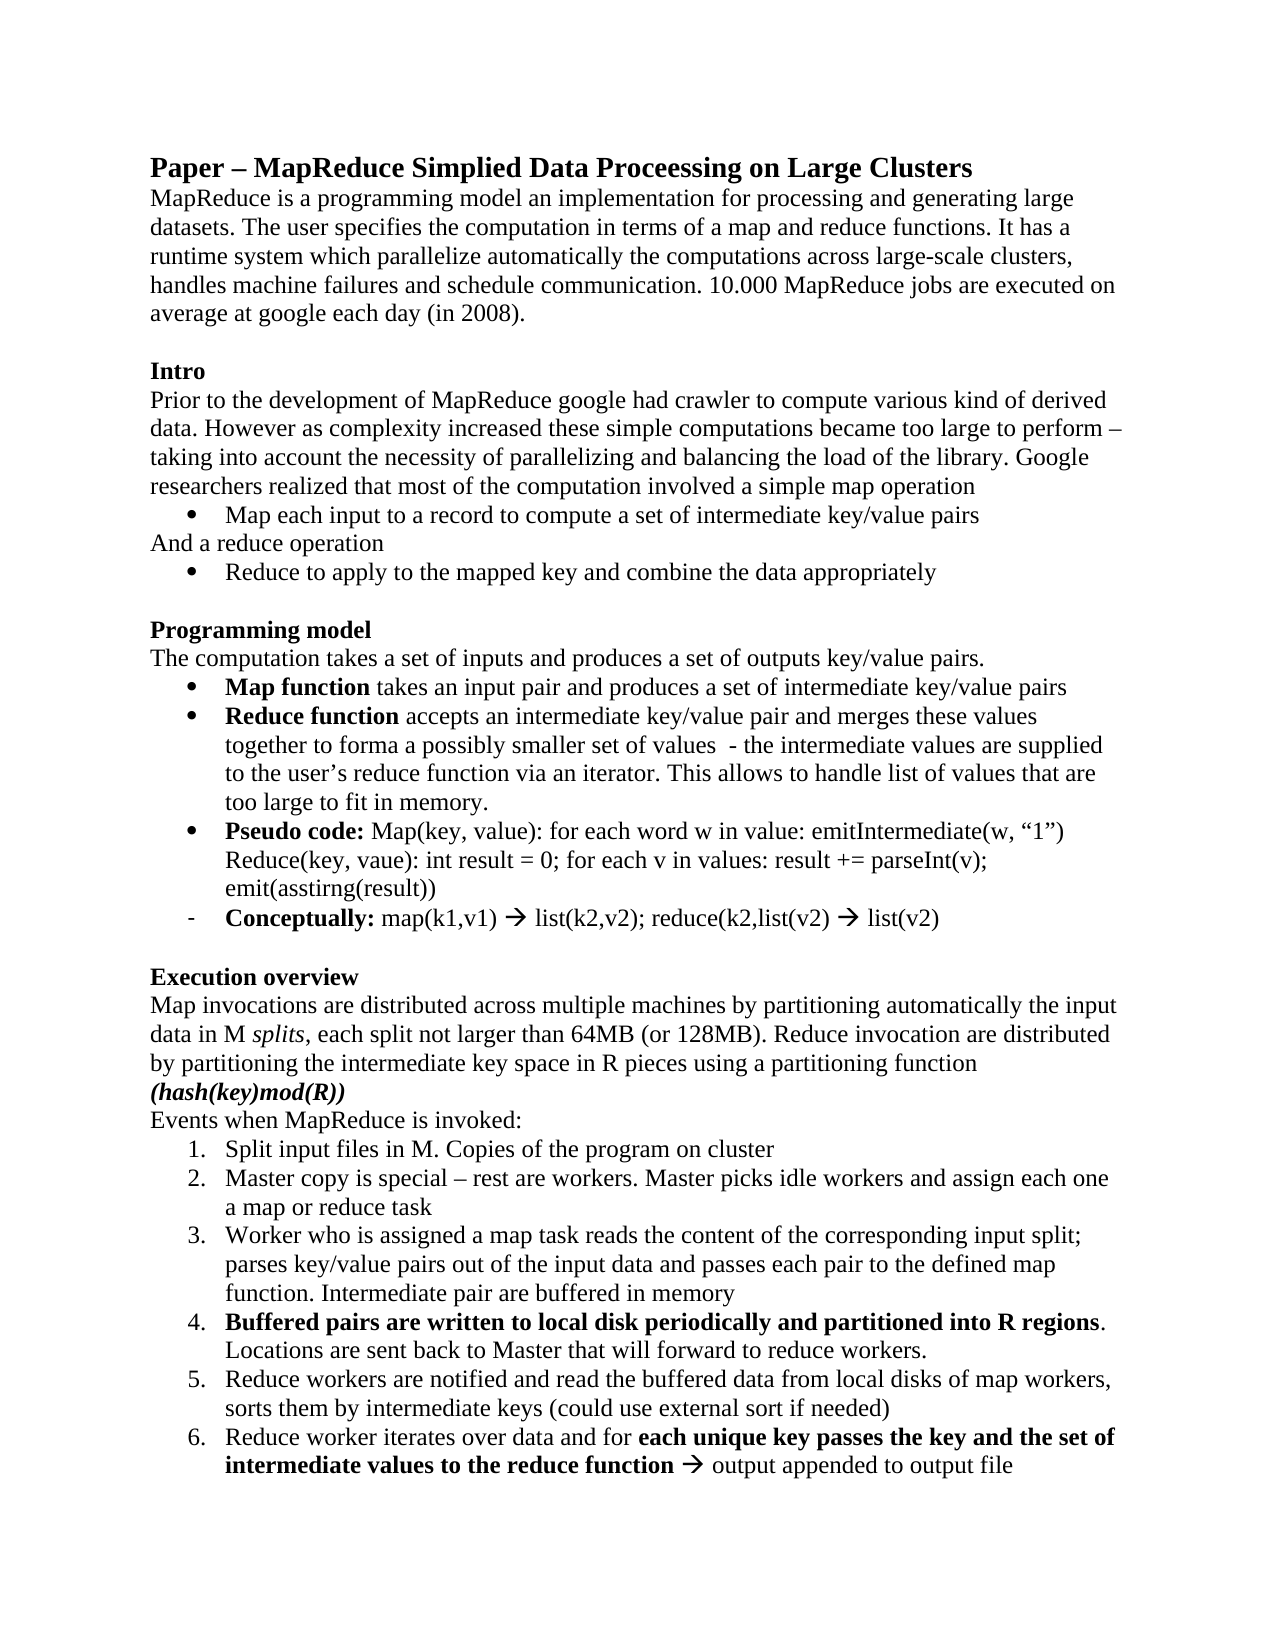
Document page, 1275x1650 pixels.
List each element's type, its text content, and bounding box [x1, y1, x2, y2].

text Intro [150, 356, 1125, 385]
list Pseudo code: Map(key, value): for each word w in value: emitIntermediate(w, “1”) Reduce(key, vaue): int result = 0; for each v in values: result += parseInt(v); emit(asstirng(result)) [187, 816, 1125, 902]
list Reduce to apply to the mapped key and combine the data appropriately [187, 557, 1125, 586]
list Buffered pairs are written to local disk periodically and partitioned into R regions. Locations are sent back to Master that will forward to reduce workers. [187, 1307, 1125, 1364]
text Paper – MapReduce Simplied Data Proceessing on Large Clusters [150, 150, 1125, 183]
text The computation takes a set of inputs and produces a set of outputs key/value pairs. [150, 643, 1125, 672]
text Events when MapReduce is invoked: [150, 1105, 1125, 1134]
text Execution overview [150, 962, 1125, 990]
text MapReduce is a programming model an implementation for processing and generating large datasets. The user specifies the computation in terms of a map and reduce functions. It has a runtime system which parallelize automatically the computations across large-scale clusters, handles machine failures and schedule communication. 10.000 MapReduce jobs are executed on average at google each day (in 2008). [150, 183, 1125, 327]
list Master copy is special – rest are workers. Master picks idle workers and assign each one a map or reduce task [187, 1163, 1125, 1220]
list Worker who is assigned a map task reads the content of the corresponding input split; parses key/value pairs out of the input data and passes each pair to the defined map function. Intermediate pair are buffered in memory [187, 1220, 1125, 1307]
text Programming model [150, 615, 1125, 643]
list Conceptually: map(k1,v1) list(k2,v2); reduce(k2,list(v2) list(v2) [187, 902, 1125, 933]
list Map each input to a record to compute a set of intermediate key/value pairs [187, 500, 1125, 528]
text Prior to the development of MapReduce google had crawler to compute various kind of derived data. However as complexity increased these simple computations became too large to perform – taking into account the necessity of parallelizing and balancing the load of the library. Google researchers realized that most of the computation involved a simple map operation [150, 385, 1125, 500]
list Map function takes an input pair and produces a set of intermediate key/value pairs [187, 672, 1125, 701]
list Reduce worker iterates over data and for each unique key passes the key and the set of intermediate values to the reduce function output appended to output file [187, 1422, 1125, 1479]
list Reduce workers are notified and read the buffered data from local disks of map workers, sorts them by intermediate keys (could use external sort if needed) [187, 1364, 1125, 1422]
text Map invocations are distributed across multiple machines by partitioning automatically the input data in M splits, each split not larger than 64MB (or 128MB). Reduce invocation are distributed by partitioning the intermediate key space in R pieces using a partitioning function (hash(key)mod(R)) [150, 990, 1125, 1105]
text And a reduce operation [150, 528, 1125, 557]
list Reduce function accepts an intermediate key/value pair and merges these values together to forma a possibly smaller set of values - the intermediate values are supplied to the user’s reduce function via an iterator. This allows to handle list of values that are too large to fit in memory. [187, 701, 1125, 816]
list Split input files in M. Copies of the program on cluster [187, 1134, 1125, 1163]
